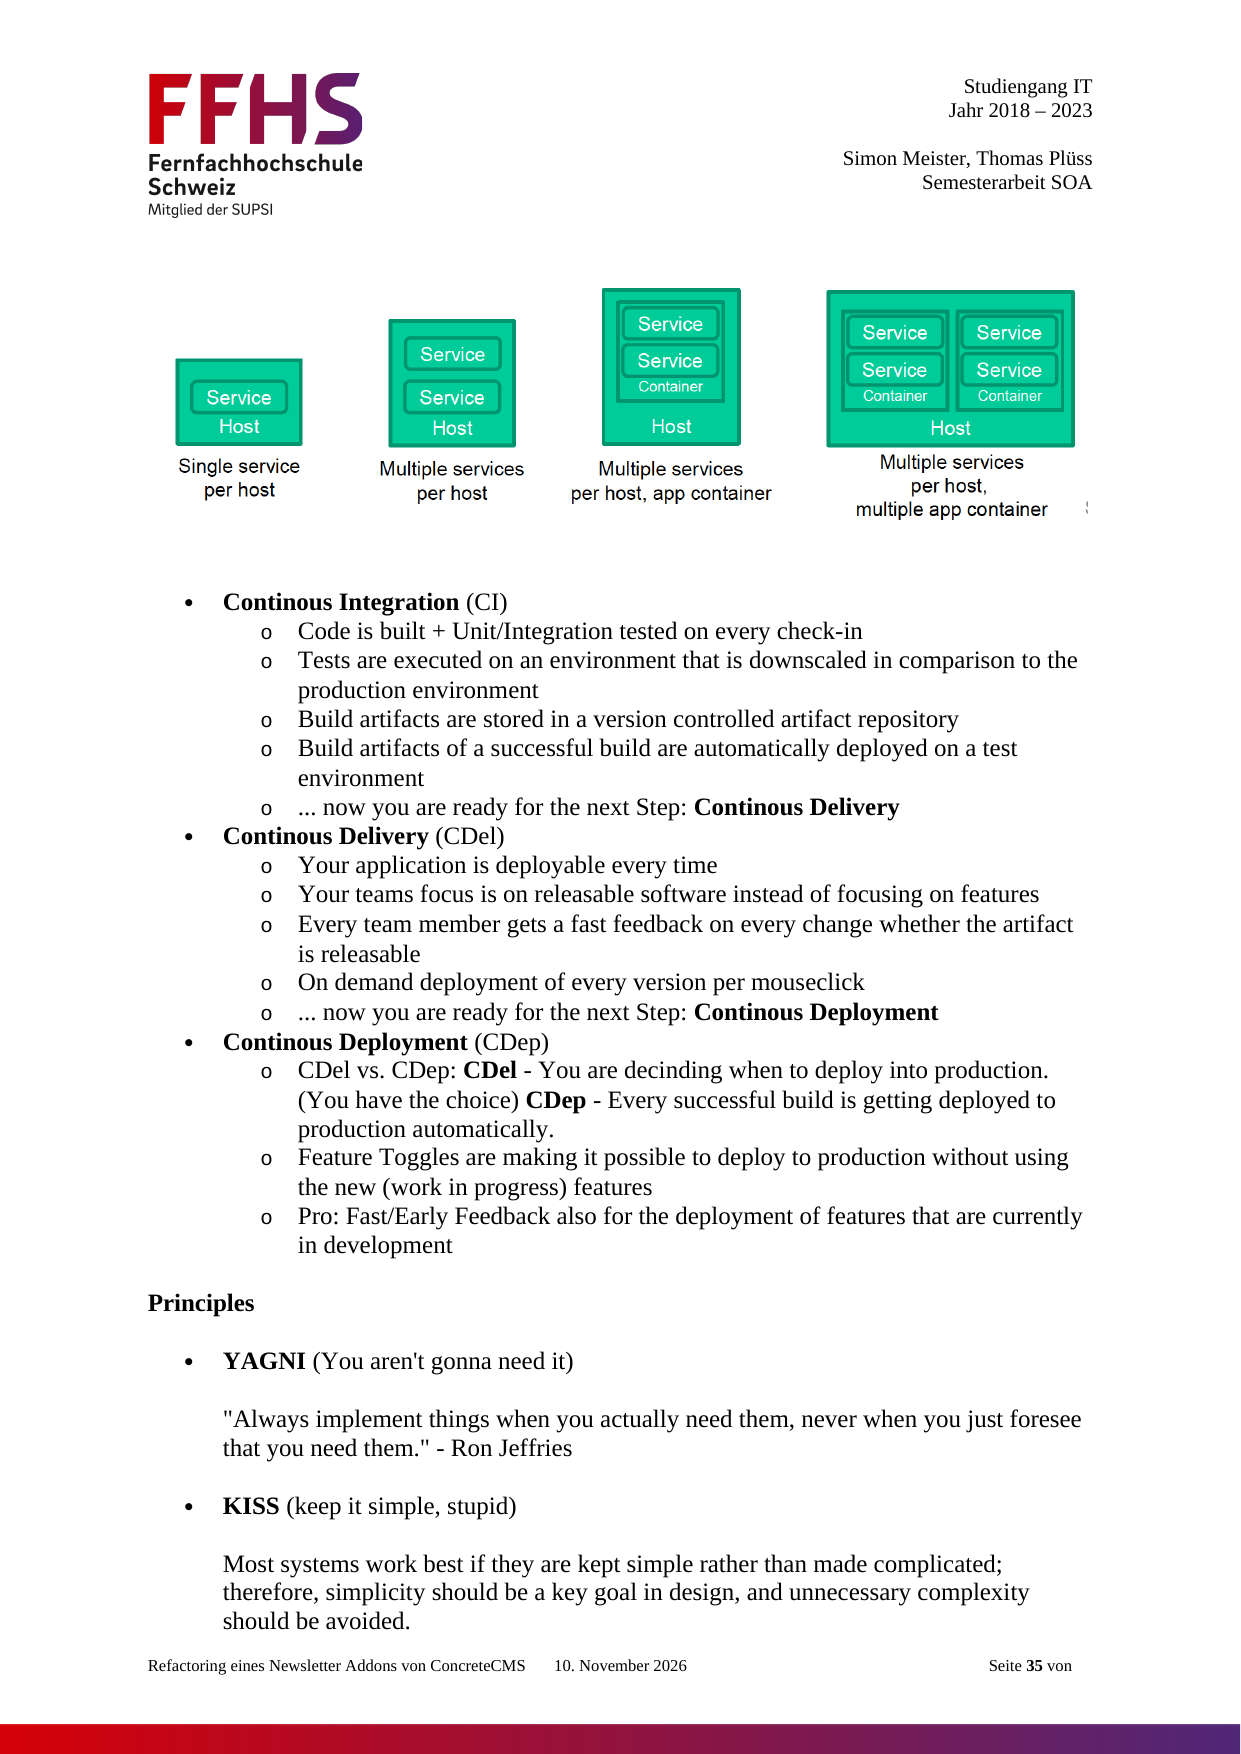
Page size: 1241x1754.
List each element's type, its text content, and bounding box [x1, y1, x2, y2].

text "Always implement things when you actually need them, never when you just foresee that you need them." - Ron Jeffries [223, 1404, 1092, 1462]
list CDel vs. CDep: CDel - You are decinding when to deploy into production. (You have the choice) CDep - Every successful build is getting deployed to production automatically. [260, 1055, 1092, 1142]
list Continous Delivery (CDel) [185, 821, 1092, 850]
list KISS (keep it simple, stupid) [185, 1491, 1092, 1519]
list ... now you are ready for the next Step: Continous Delivery [260, 792, 1092, 821]
list Your teams focus is on releasable software instead of focusing on features [260, 879, 1092, 909]
picture [148, 73, 363, 218]
list Build artifacts are stored in a version controlled artifact repository [260, 704, 1092, 733]
list Pro: Fast/Early Feedback also for the deployment of features that are currently in development [260, 1201, 1092, 1259]
list Your application is deployable every time [260, 850, 1092, 879]
list Feature Toggles are making it possible to deploy to production without using the new (work in progress) features [260, 1142, 1092, 1201]
list Code is built + Unit/Integration tested on every check-in [260, 616, 1092, 645]
list Continous Deployment (CDep) [185, 1027, 1092, 1055]
list Continous Integration (CI) [185, 587, 1092, 616]
list YAGNI (You aren't gonna need it) [185, 1346, 1092, 1375]
list On demand deployment of every version per mouseclick [260, 967, 1092, 997]
picture [0, 1724, 1241, 1754]
text Principles [148, 1288, 1092, 1317]
list Tests are executed on an environment that is downscaled in comparison to the production environment [260, 645, 1092, 704]
list Build artifacts of a successful build are automatically deployed on a test environment [260, 733, 1092, 792]
picture [147, 239, 1088, 530]
list ... now you are ready for the next Step: Continous Deployment [260, 997, 1092, 1027]
text Most systems work best if they are kept simple rather than made complicated; therefore, simplicity should be a key goal in design, and unnecessary complexity should be avoided. [223, 1549, 1092, 1635]
list Every team member gets a fast feedback on every change whether the artifact is releasable [260, 909, 1092, 967]
